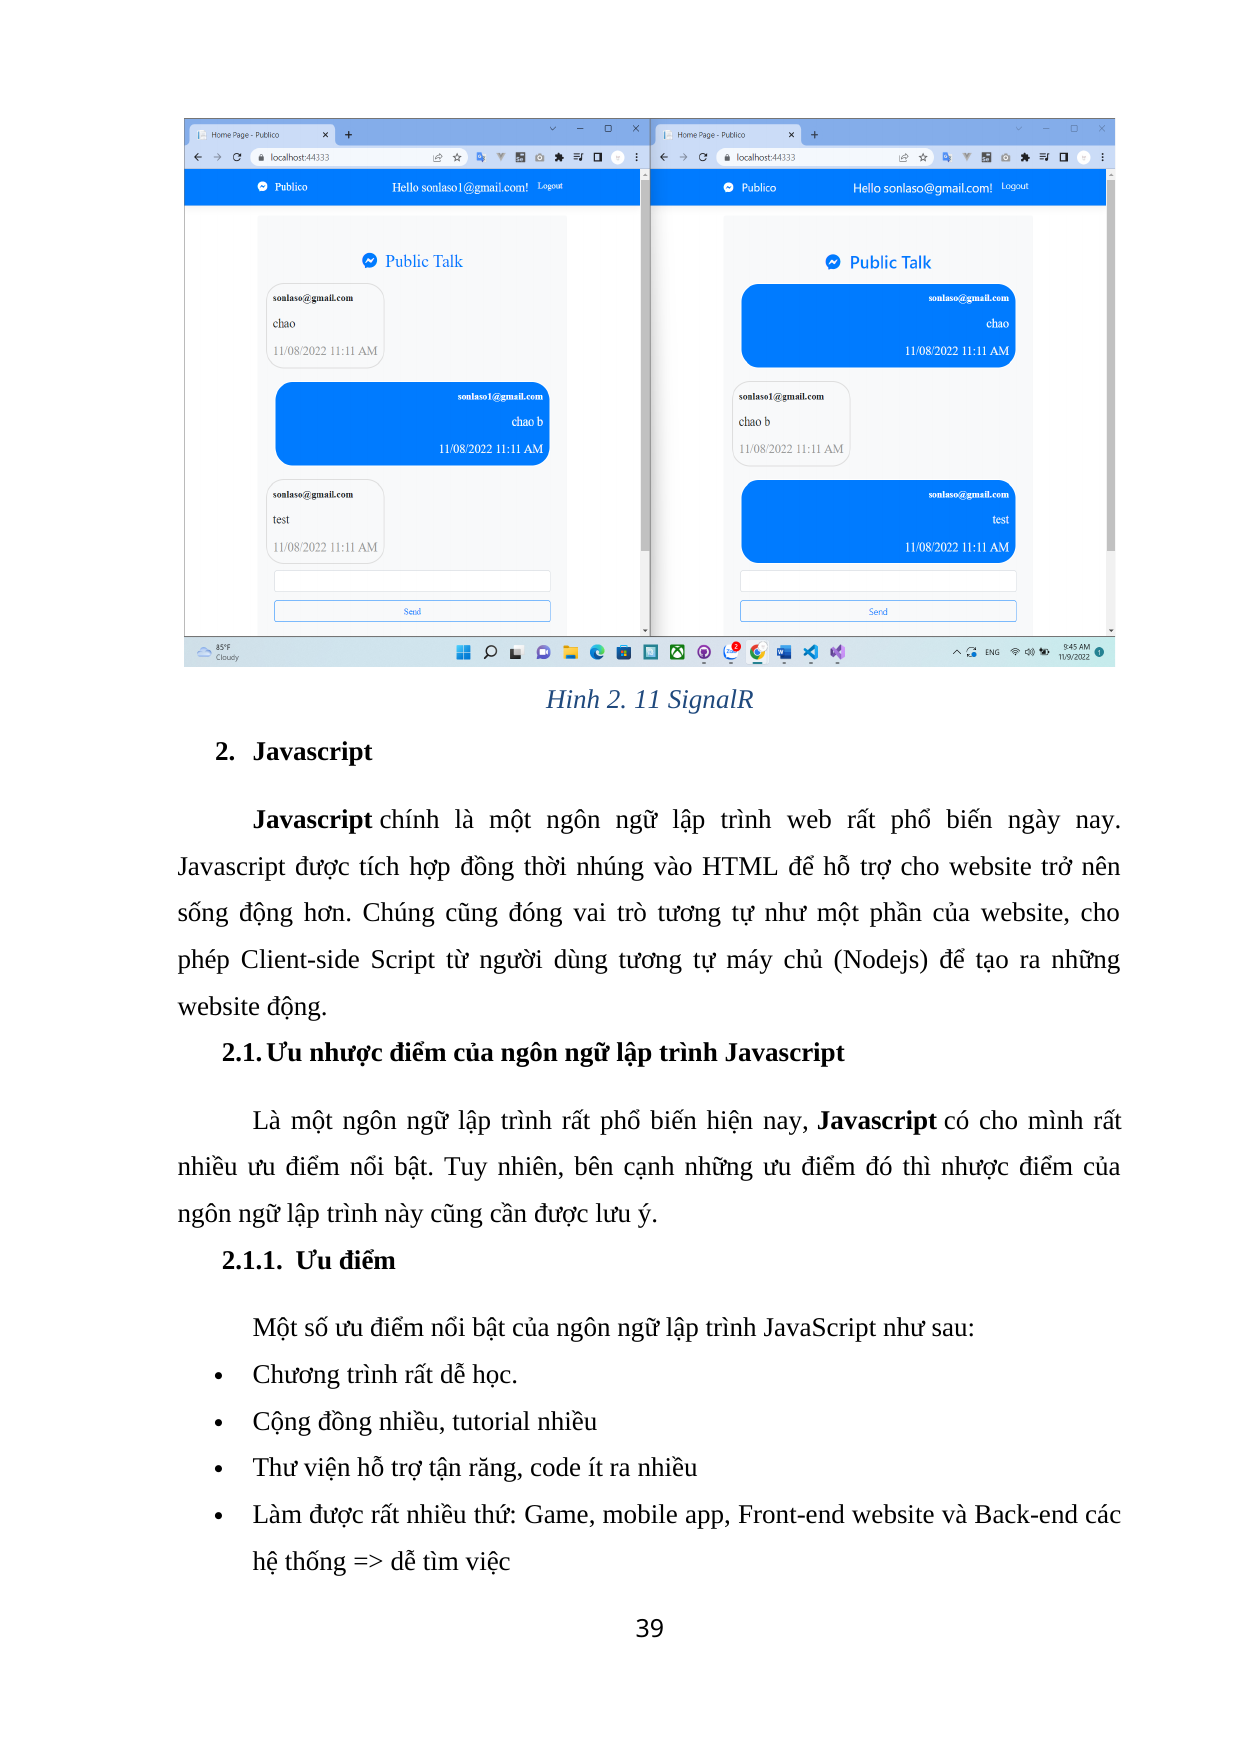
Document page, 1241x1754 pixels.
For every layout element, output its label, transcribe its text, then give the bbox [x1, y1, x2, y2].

list Ưu nhược điểm của ngôn ngữ lập trình Javascript [222, 1036, 1122, 1067]
text Hinh 2. 11 SignalR [177, 683, 1122, 715]
list Ưu điểm [222, 1244, 1122, 1275]
list Chương trình rất dễ học. [215, 1358, 1122, 1389]
text Là một ngôn ngữ lập trình rất phổ biến hiện nay, Javascript có cho mình rất nhiều ưu điểm nổi bật. Tuy nhiên, bên cạnh những ưu điểm đó thì nhược điểm của ngôn ngữ lập trình này cũng cần được lưu ý. [177, 1104, 1122, 1228]
list Cộng đồng nhiều, tutorial nhiều [215, 1405, 1122, 1436]
text Javascript chính là một ngôn ngữ lập trình web rất phổ biến ngày nay. Javascript được tích hợp đồng thời nhúng vào HTML để hỗ trợ cho website trở nên sống động hơn. Chúng cũng đóng vai trò tương tự như một phần của website, cho phép Client-side Script từ người dùng tương tự máy chủ (Nodejs) để tạo ra những website động. [177, 803, 1122, 1021]
picture [184, 118, 1116, 667]
list Javascript [215, 736, 1122, 767]
text Một số ưu điểm nổi bật của ngôn ngữ lập trình JavaScript như sau: [177, 1311, 1122, 1342]
list Thư viện hỗ trợ tận răng, code ít ra nhiều [215, 1451, 1122, 1482]
list Làm được rất nhiều thứ: Game, mobile app, Front-end website và Back-end các hệ thống => dễ tìm việc [215, 1498, 1122, 1576]
